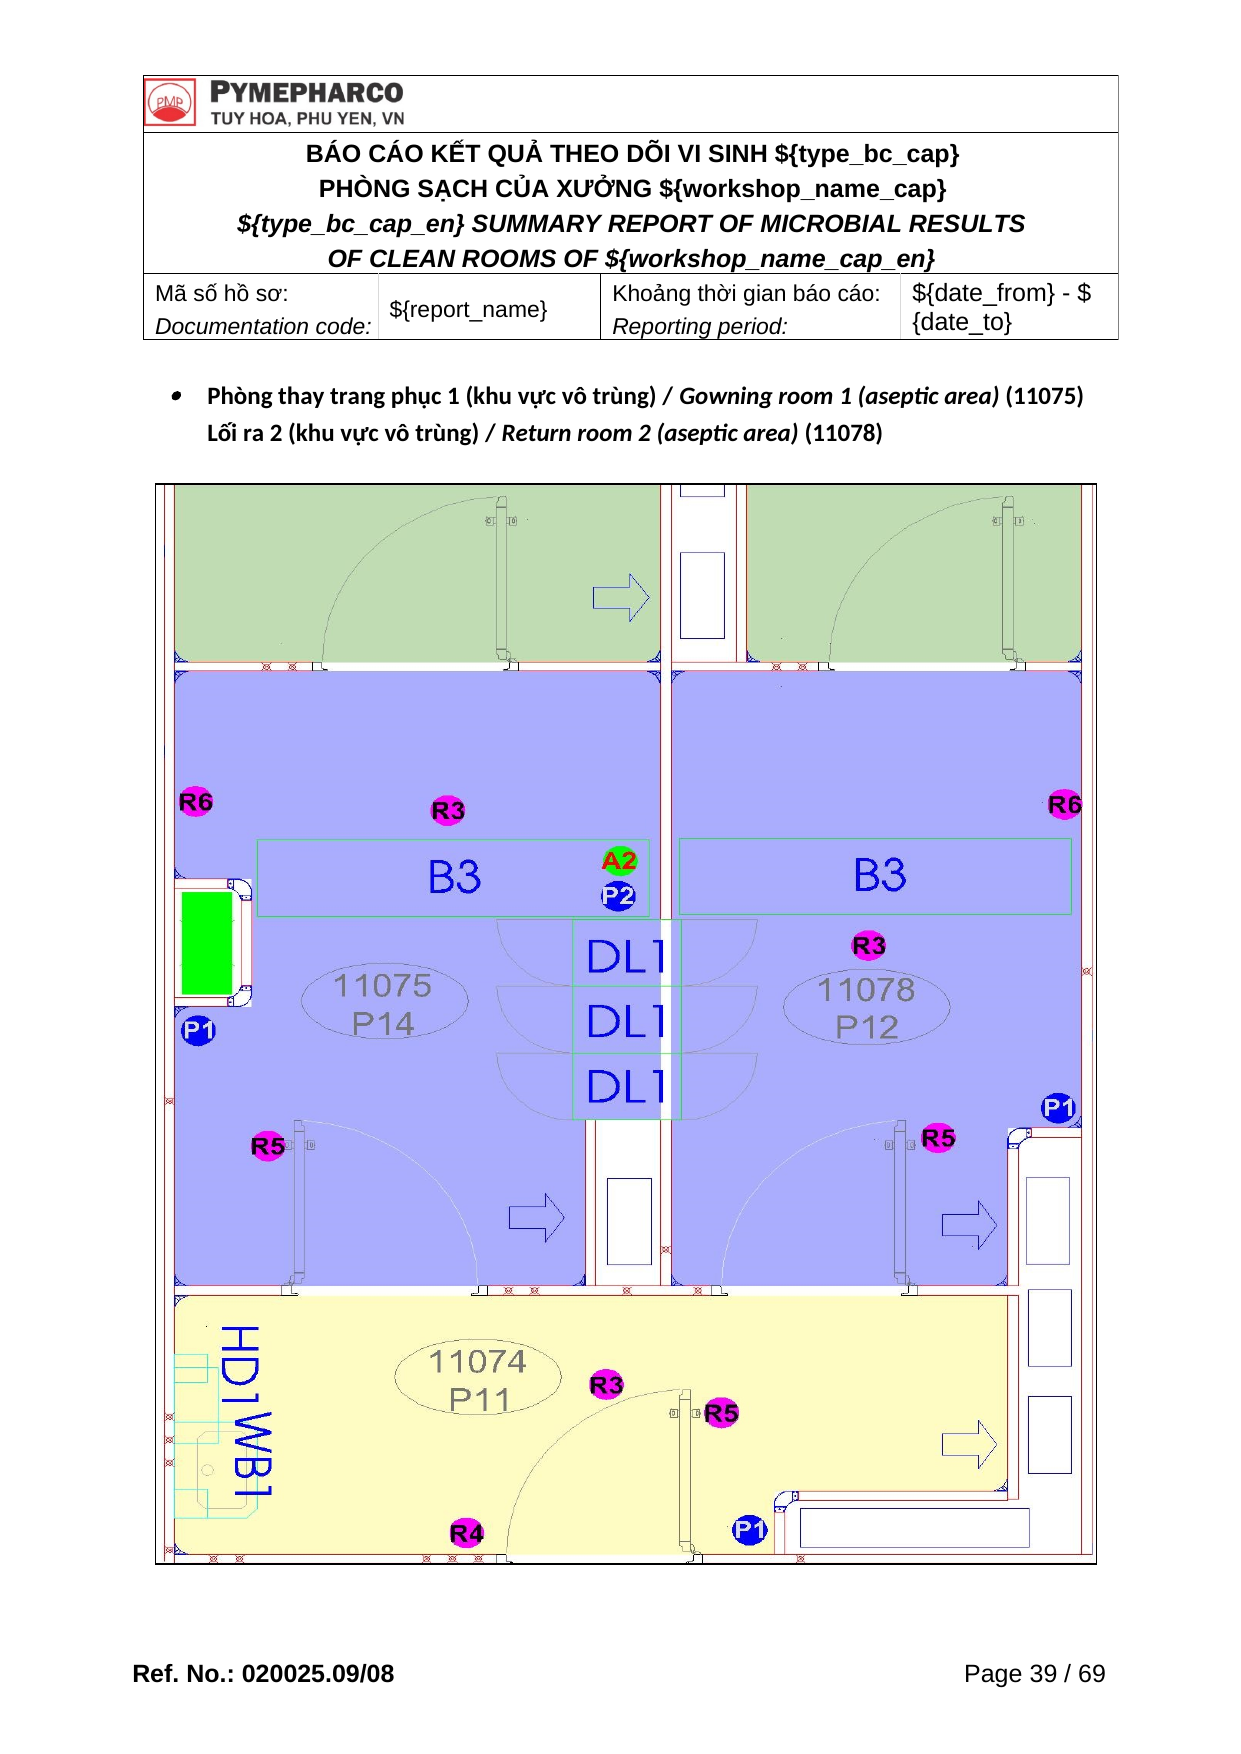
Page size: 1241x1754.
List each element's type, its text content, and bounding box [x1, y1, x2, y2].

picture [156, 485, 1096, 1563]
picture [144, 78, 404, 127]
list Phòng thay trang phục 1 (khu vực vô trùng) / Gowning room 1 (aseptic area) (11075) [169, 380, 1116, 411]
text Lối ra 2 (khu vực vô trùng) / Return room 2 (aseptic area) (11078) [207, 417, 1119, 448]
